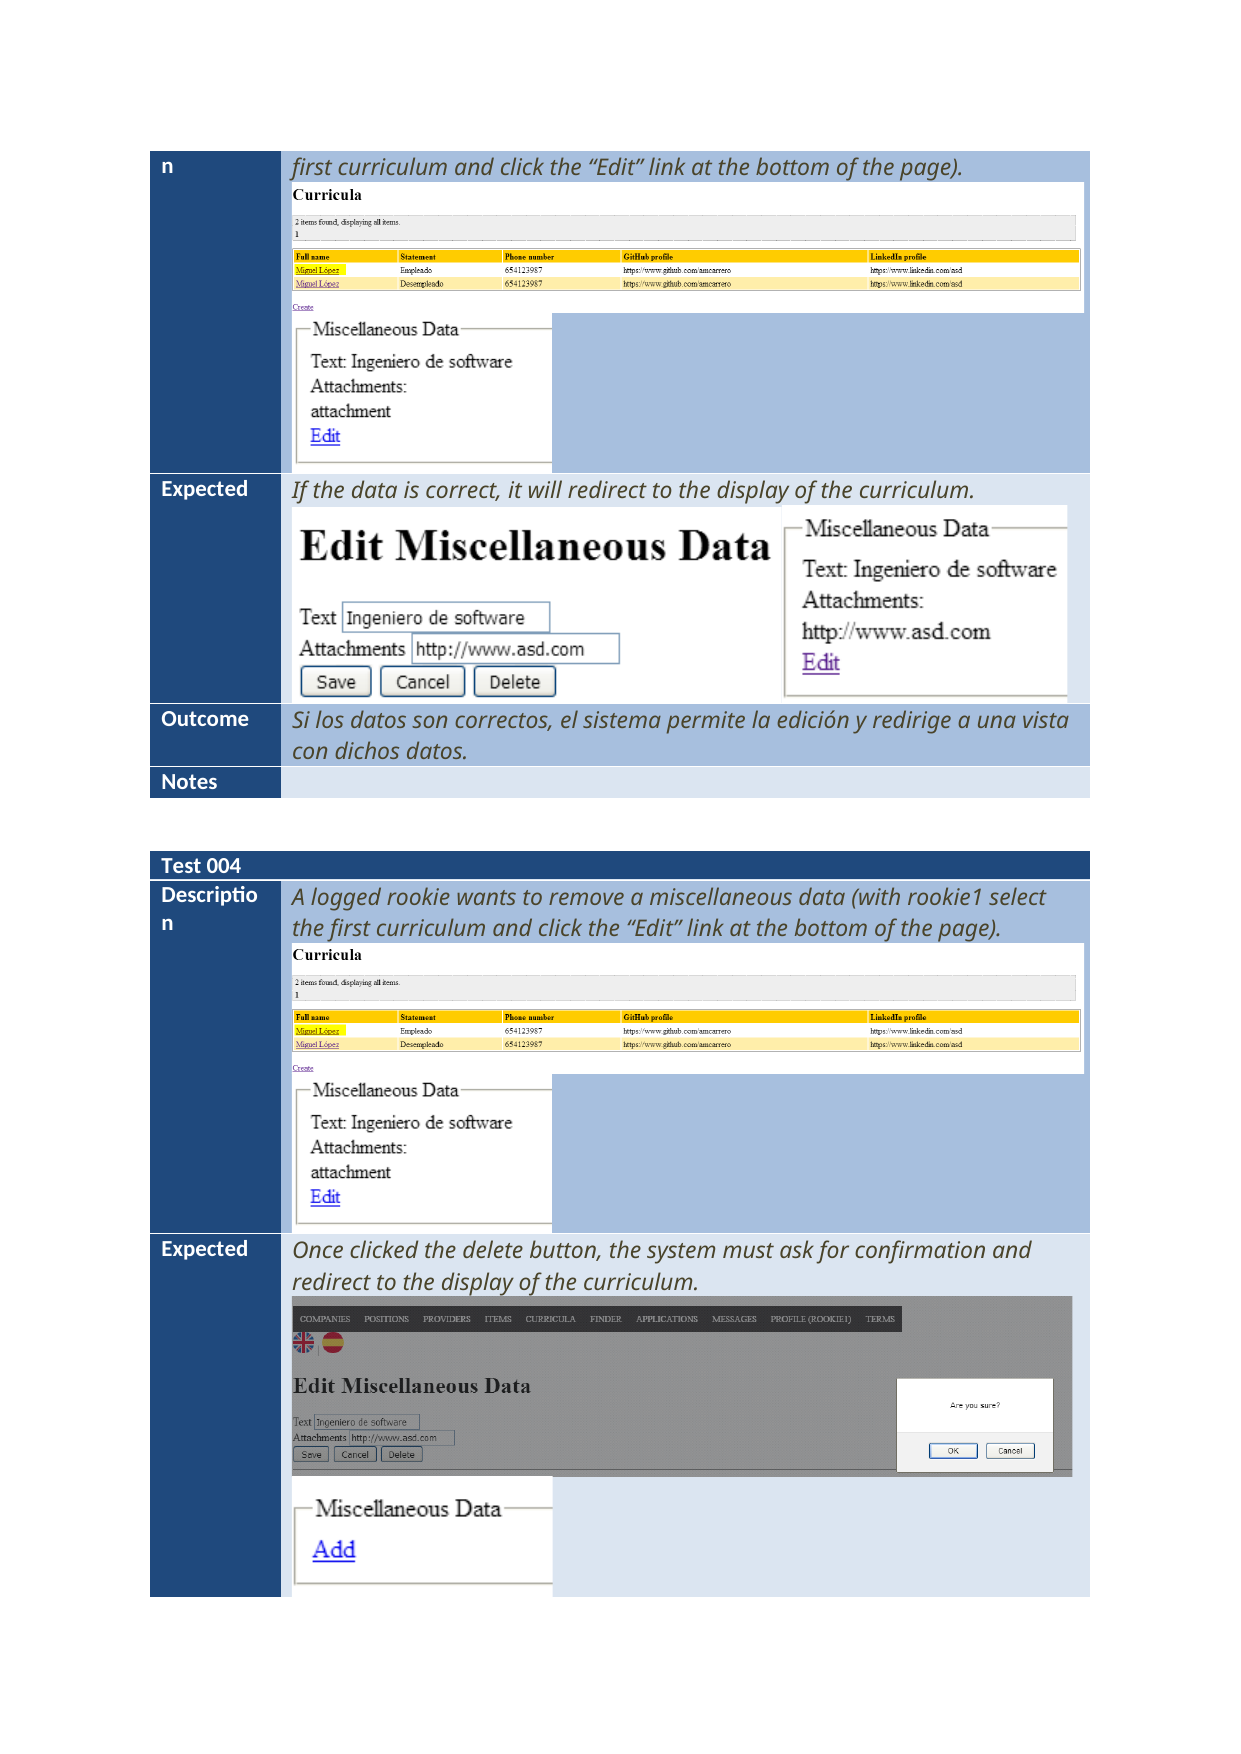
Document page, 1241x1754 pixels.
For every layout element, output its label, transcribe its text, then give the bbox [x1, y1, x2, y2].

picture [291, 943, 1085, 1234]
table_cell Expected [150, 1234, 281, 1597]
table_cell [281, 767, 1090, 798]
picture [291, 505, 1068, 703]
table_cell A logged rookie wants to remove a miscellaneous data (with rookie1 select the first curriculum and click the “Edit” link at the bottom of the page). [281, 881, 1090, 1233]
table_cell Once clicked the delete button, the system must ask for confirmation and redirect to the display of the curriculum. [281, 1234, 1090, 1597]
table_cell Notes [150, 767, 281, 798]
table_header Test 004 [150, 851, 1090, 879]
picture [291, 1296, 1073, 1597]
table_cell Expected [150, 474, 281, 703]
picture [291, 182, 1085, 473]
table_cell If the data is correct, it will redirect to the display of the curriculum. [281, 474, 1090, 703]
table_cell Outcome [150, 704, 281, 766]
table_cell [281, 151, 1090, 473]
table_cell Description [150, 881, 281, 1233]
table_cell Si los datos son correctos, el sistema permite la edición y redirige a una vista con dichos datos. [281, 704, 1090, 766]
table_cell Description [150, 151, 281, 473]
